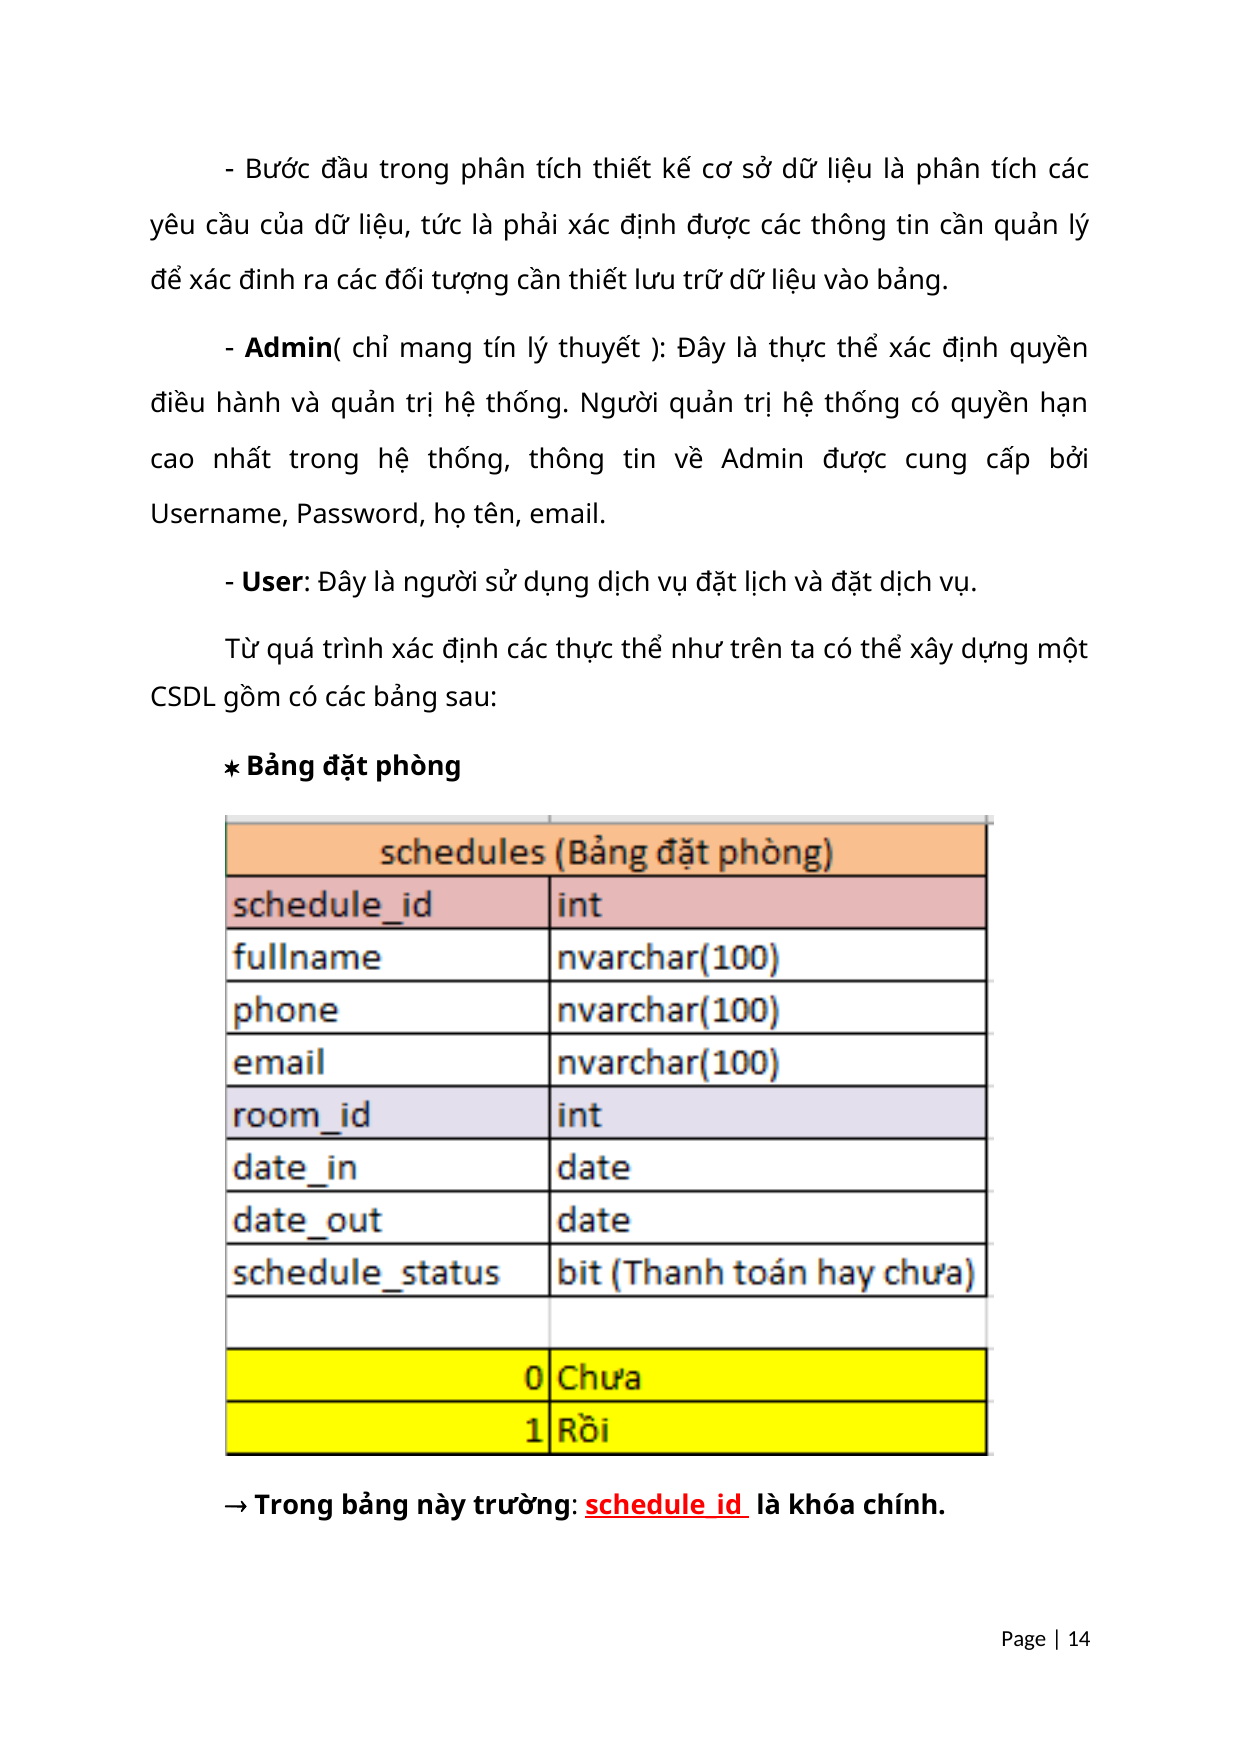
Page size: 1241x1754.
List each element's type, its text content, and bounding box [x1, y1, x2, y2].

text User: Đây là người sử dụng dịch vụ đặt lịch và đặt dịch vụ. [150, 562, 1090, 599]
text Bước đầu trong phân tích thiết kế cơ sở dữ liệu là phân tích các yêu cầu của dữ liệu, tức là phải xác định được các thông tin cần quản lý để xác đinh ra các đối tượng cần thiết lưu trữ dữ liệu vào bảng. [150, 150, 1090, 297]
text Admin( chỉ mang tín lý thuyết ): Đây là thực thể xác định quyền điều hành và quản trị hệ thống. Người quản trị hệ thống có quyền hạn cao nhất trong hệ thống, thông tin về Admin được cung cấp bởi Username, Password, họ tên, email. [150, 328, 1090, 531]
text Trong bảng này trường: schedule_id là khóa chính. [225, 1485, 1090, 1522]
picture [225, 815, 994, 1456]
text Từ quá trình xác định các thực thể như trên ta có thể xây dựng một CSDL gồm có các bảng sau: [150, 630, 1090, 715]
text Bảng đặt phòng [150, 747, 1090, 783]
